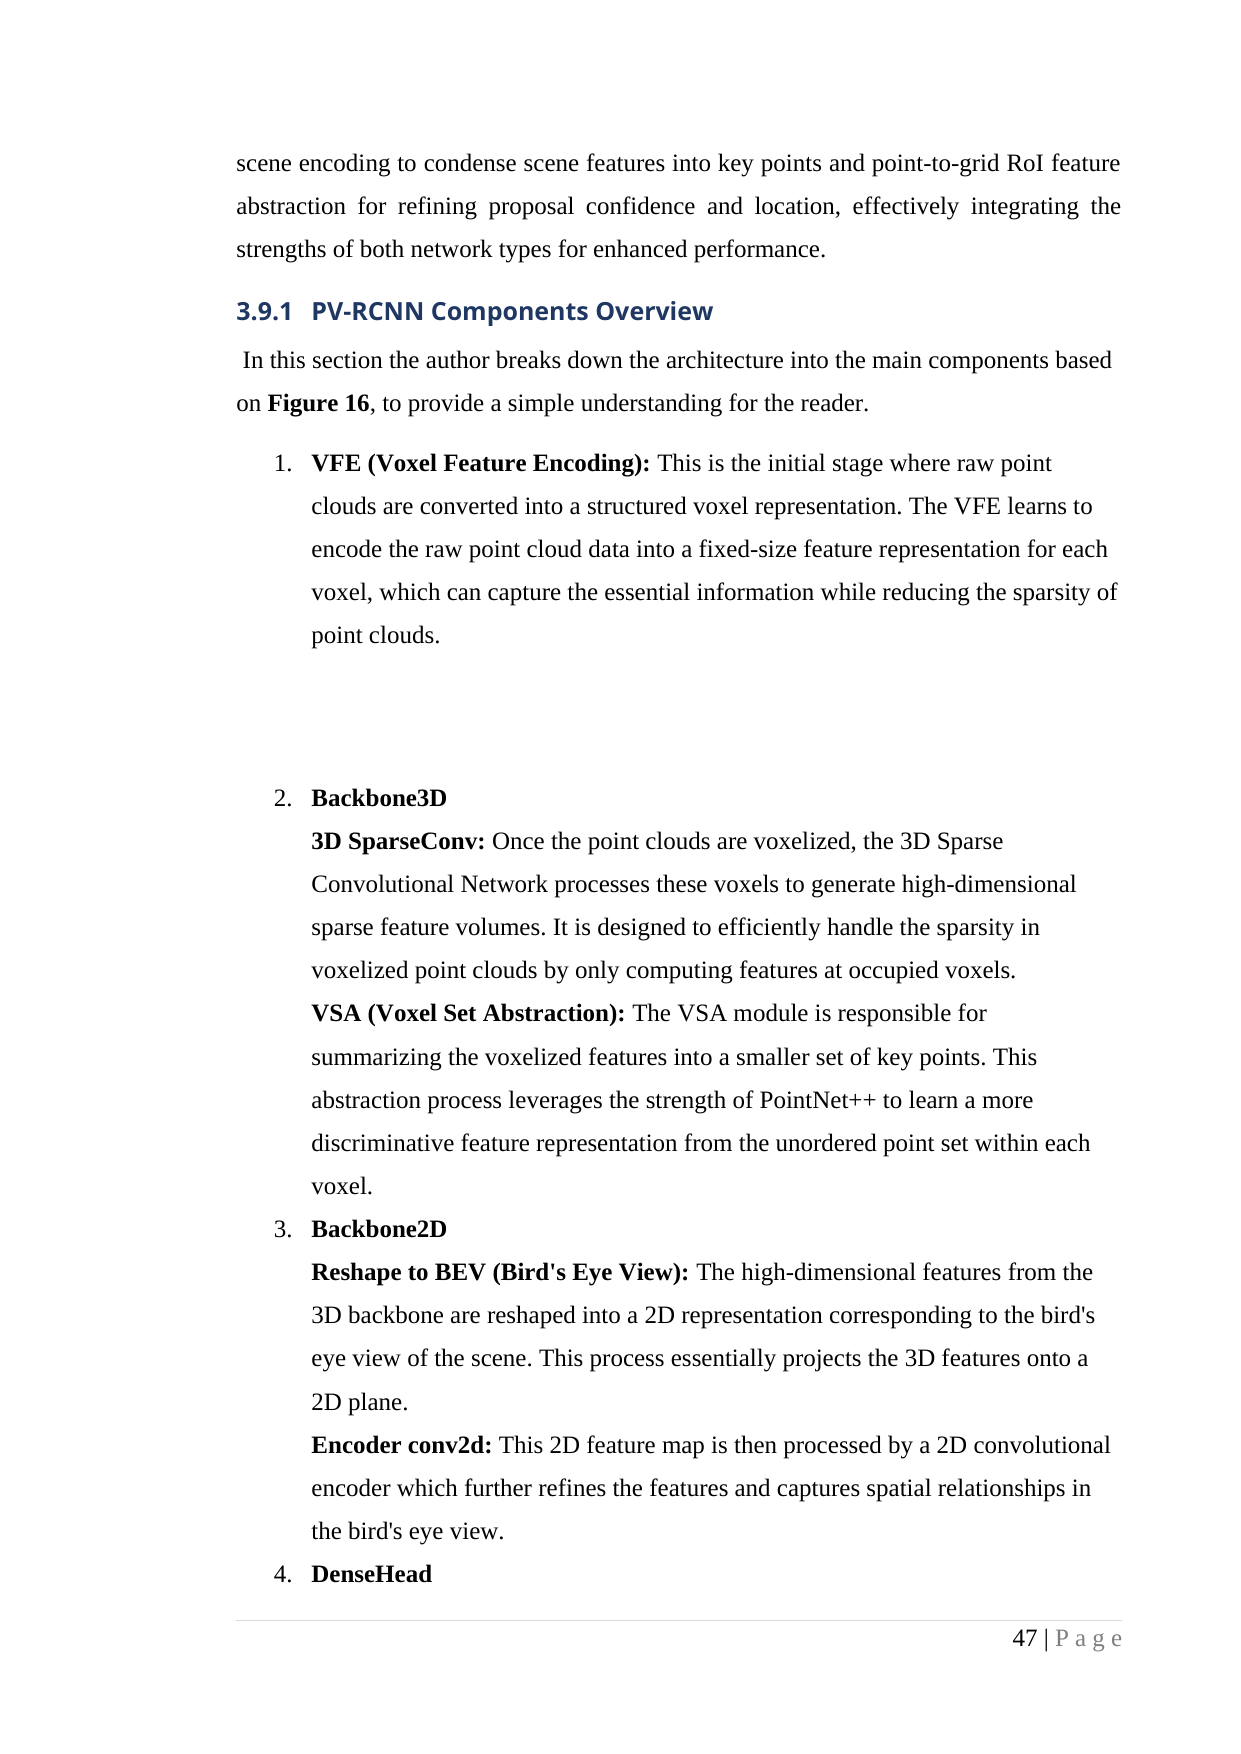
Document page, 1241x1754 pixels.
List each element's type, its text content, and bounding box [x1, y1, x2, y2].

list 3D SparseConv: Once the point clouds are voxelized, the 3D Sparse Convolutional Network processes these voxels to generate high-dimensional sparse feature volumes. It is designed to efficiently handle the sparsity in voxelized point clouds by only computing features at occupied voxels. [311, 826, 1122, 984]
list Encoder conv2d: This 2D feature map is then processed by a 2D convolutional encoder which further refines the features and captures spatial relationships in the bird's eye view. [311, 1430, 1122, 1545]
list VFE (Voxel Feature Encoding): This is the initial stage where raw point clouds are converted into a structured voxel representation. The VFE learns to encode the raw point cloud data into a fixed-size feature representation for each voxel, which can capture the essential information while reducing the sparsity of point clouds. [274, 448, 1122, 649]
list Backbone2D [274, 1214, 1122, 1243]
text In this section the author breaks down the architecture into the main components based on Figure 16, to provide a simple understanding for the reader. [236, 345, 1122, 417]
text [236, 148, 1122, 263]
subtitle PV-RCNN Components Overview [236, 294, 1122, 328]
list VSA (Voxel Set Abstraction): The VSA module is responsible for summarizing the voxelized features into a smaller set of key points. This abstraction process leverages the strength of PointNet++ to learn a more discriminative feature representation from the unordered point set within each voxel. [311, 998, 1122, 1200]
list DenseHead [274, 1559, 1122, 1588]
list Reshape to BEV (Bird's Eye View): The high-dimensional features from the 3D backbone are reshaped into a 2D representation corresponding to the bird's eye view of the scene. This process essentially projects the 3D features onto a 2D plane. [311, 1257, 1122, 1415]
list Backbone3D [274, 783, 1122, 812]
